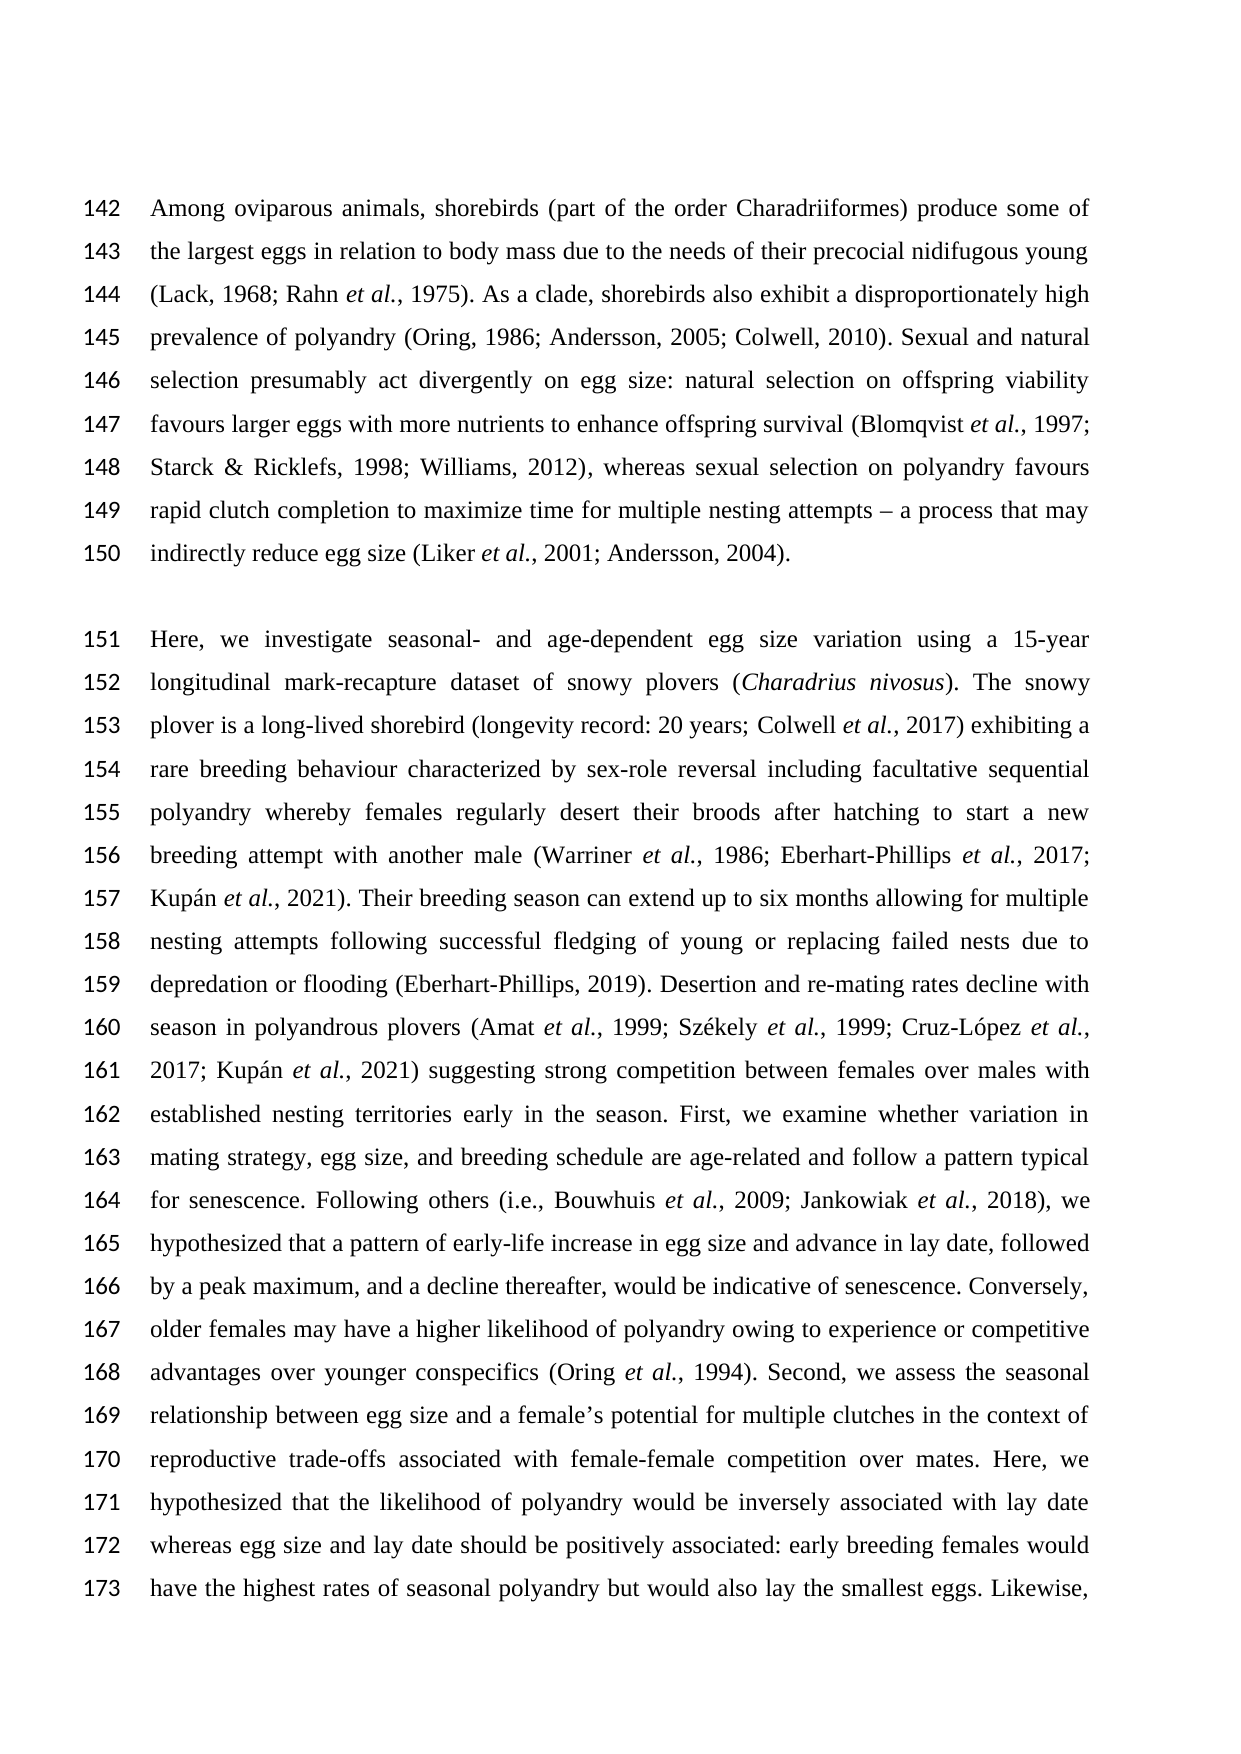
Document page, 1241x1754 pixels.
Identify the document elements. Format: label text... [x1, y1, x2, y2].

text Among oviparous animals, shorebirds (part of the order Charadriiformes) produce some of the largest eggs in relation to body mass due to the needs of their precocial nidifugous young (Lack, 1968; Rahn et al., 1975). As a clade, shorebirds also exhibit a disproportionately high prevalence of polyandry (Oring, 1986; Andersson, 2005; Colwell, 2010). Sexual and natural selection presumably act divergently on egg size: natural selection on offspring viability favours larger eggs with more nutrients to enhance offspring survival (Blomqvist et al., 1997; Starck & Ricklefs, 1998; Williams, 2012), whereas sexual selection on polyandry favours rapid clutch completion to maximize time for multiple nesting attempts – a process that may indirectly reduce egg size (Liker et al., 2001; Andersson, 2004). [150, 193, 1090, 567]
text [150, 624, 1090, 1602]
